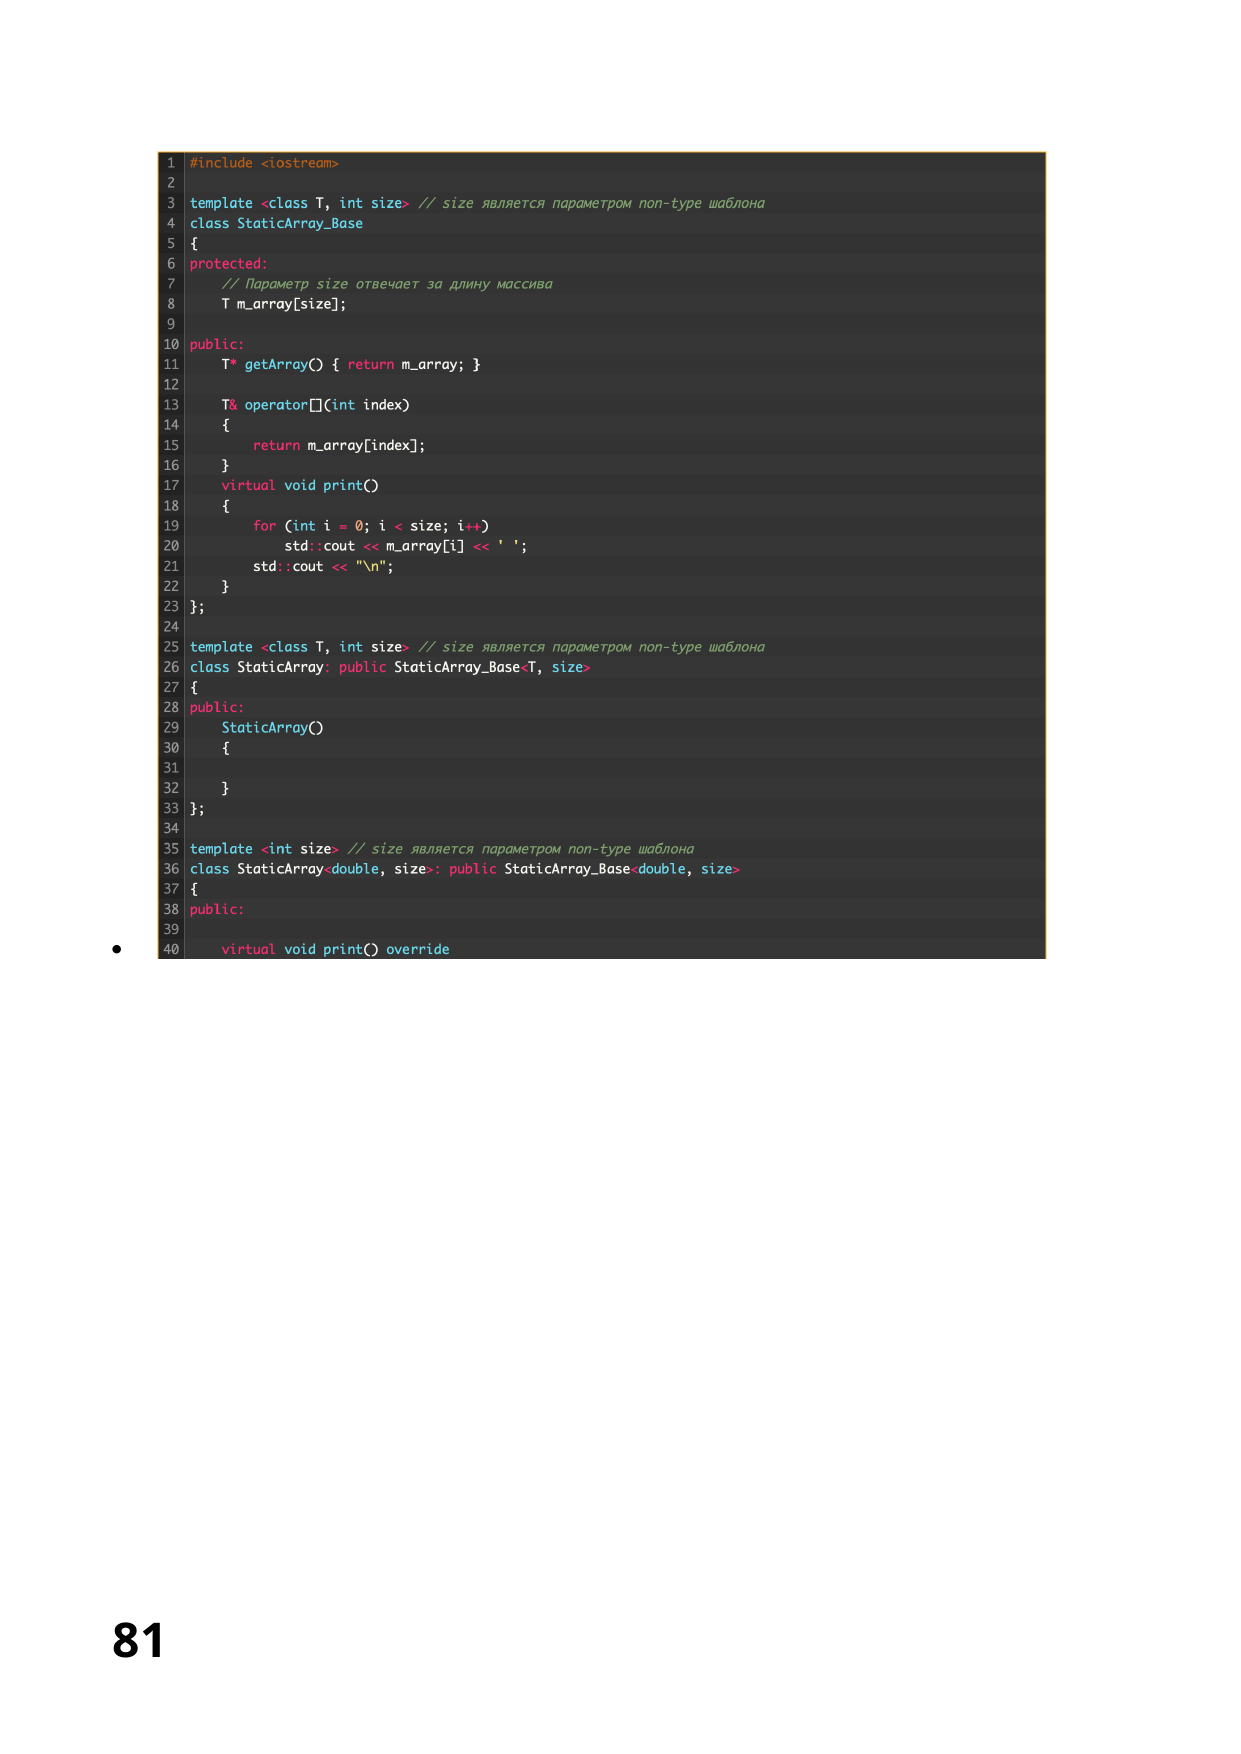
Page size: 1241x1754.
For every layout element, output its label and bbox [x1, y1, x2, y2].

picture [153, 150, 1059, 959]
